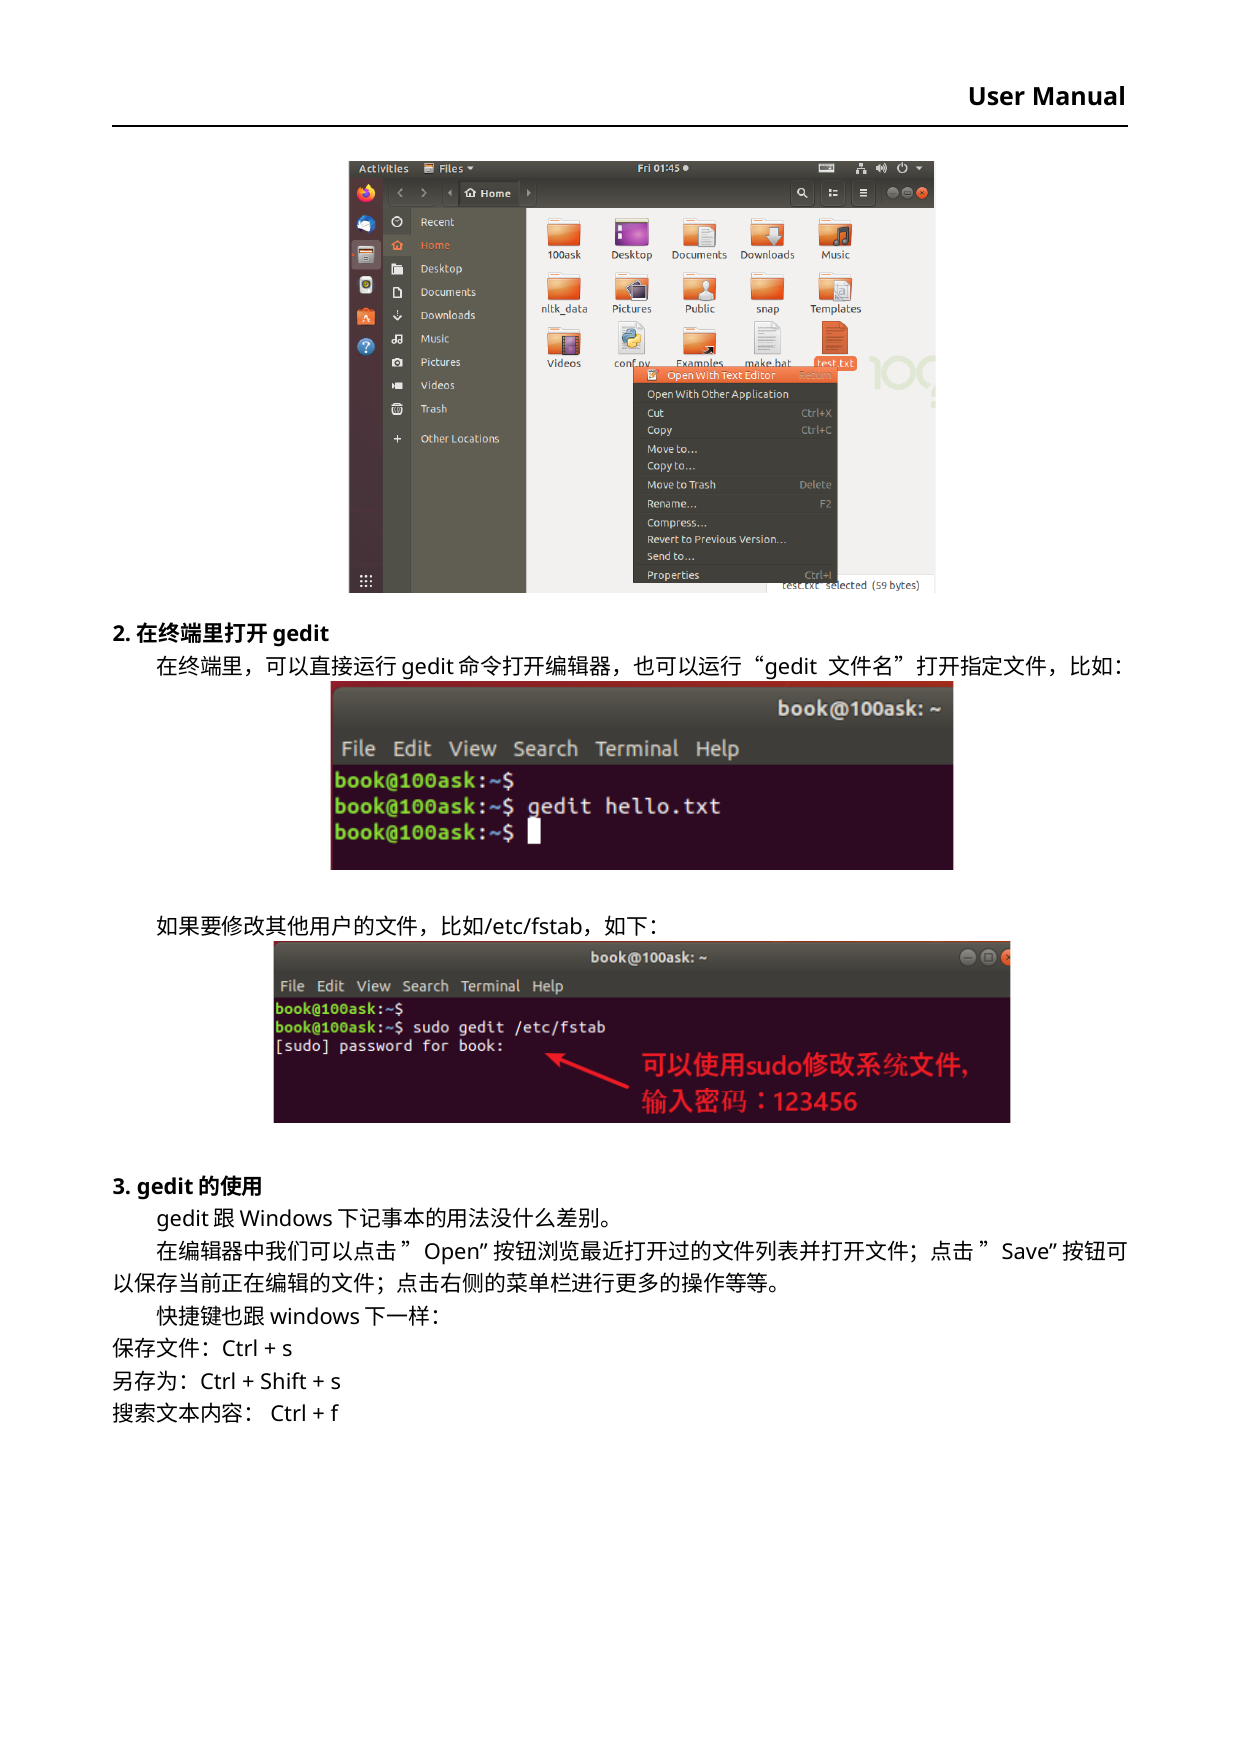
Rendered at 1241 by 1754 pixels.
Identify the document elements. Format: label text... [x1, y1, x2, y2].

picture [273, 941, 1011, 1123]
subtitle 3. gedit的使用 [112, 1168, 1128, 1201]
text 如果要修改其他用户的文件，比如/etc/fstab，如下： [112, 908, 1128, 941]
text 搜索文本内容： Ctrl + f [112, 1396, 1128, 1428]
text 快捷键也跟windows下一样： [112, 1298, 1128, 1331]
text 保存文件：Ctrl + s [112, 1331, 1128, 1363]
text 在编辑器中我们可以点击 ”Open” 按钮浏览最近打开过的文件列表并打开文件；点击 ”Save” 按钮可以保存当前正在编辑的文件；点击右侧的菜单栏进行更多的操作等等。 [112, 1233, 1128, 1298]
picture [330, 681, 954, 870]
text 在终端里，可以直接运行gedit命令打开编辑器，也可以运行“gedit 文件名”打开指定文件，比如： [112, 648, 1128, 681]
text gedit跟Windows下记事本的用法没什么差别。 [112, 1201, 1128, 1233]
subtitle 2. 在终端里打开gedit [112, 616, 1128, 648]
picture [348, 161, 936, 593]
text 另存为：Ctrl + Shift + s [112, 1363, 1128, 1396]
